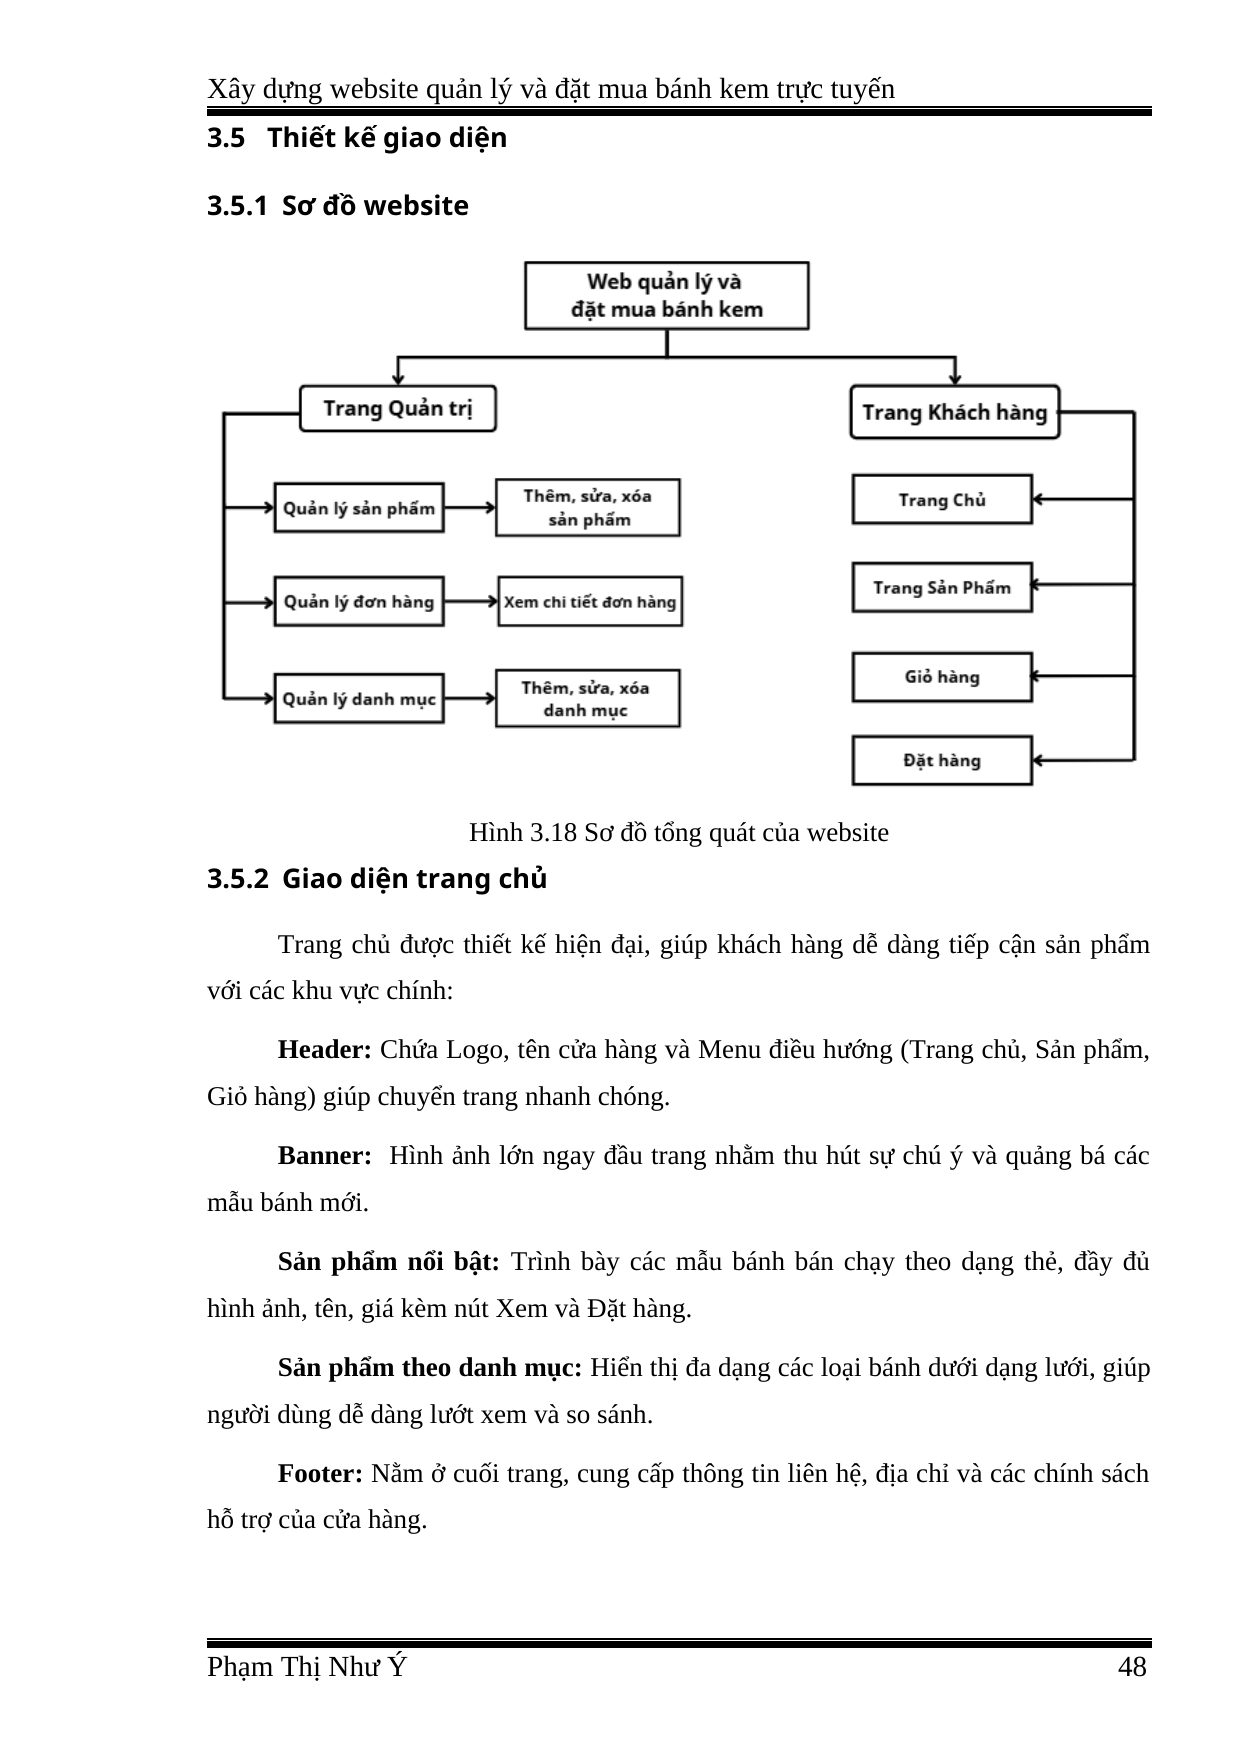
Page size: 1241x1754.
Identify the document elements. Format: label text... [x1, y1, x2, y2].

subtitle Sơ đồ website [207, 186, 1152, 223]
text Sản phẩm nổi bật: Trình bày các mẫu bánh bán chạy theo dạng thẻ, đầy đủ hình ảnh, tên, giá kèm nút Xem và Đặt hàng. [207, 1245, 1152, 1323]
subtitle Thiết kế giao diện [207, 118, 1152, 155]
text Footer: Nằm ở cuối trang, cung cấp thông tin liên hệ, địa chỉ và các chính sách hỗ trợ của cửa hàng. [207, 1457, 1152, 1535]
picture [206, 253, 1152, 797]
text Sản phẩm theo danh mục: Hiển thị đa dạng các loại bánh dưới dạng lưới, giúp người dùng dễ dàng lướt xem và so sánh. [207, 1351, 1152, 1429]
text Trang chủ được thiết kế hiện đại, giúp khách hàng dễ dàng tiếp cận sản phẩm với các khu vực chính: [207, 928, 1152, 1006]
subtitle Giao diện trang chủ [207, 860, 1152, 897]
text Header: Chứa Logo, tên cửa hàng và Menu điều hướng (Trang chủ, Sản phẩm, Giỏ hàng) giúp chuyển trang nhanh chóng. [207, 1033, 1152, 1111]
text Banner: Hình ảnh lớn ngay đầu trang nhằm thu hút sự chú ý và quảng bá các mẫu bánh mới. [207, 1139, 1152, 1217]
